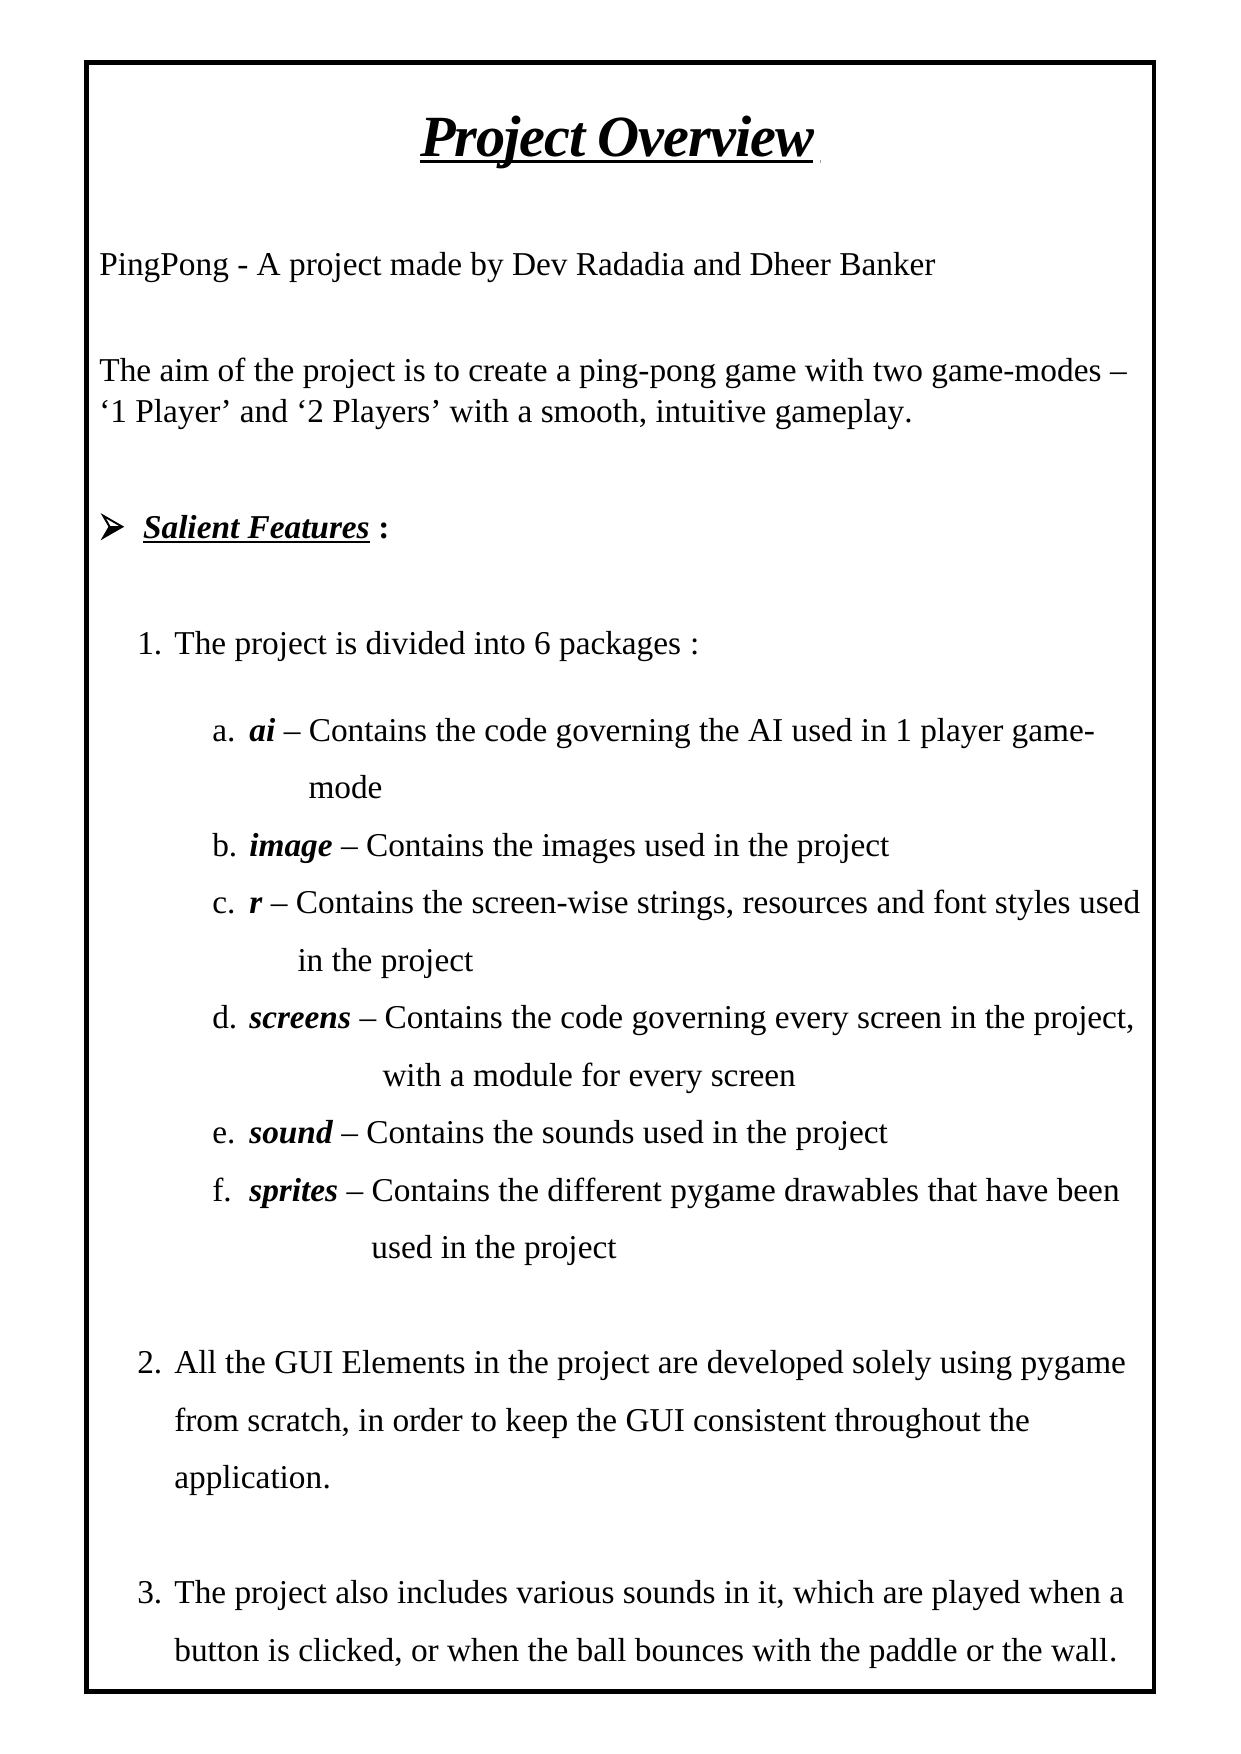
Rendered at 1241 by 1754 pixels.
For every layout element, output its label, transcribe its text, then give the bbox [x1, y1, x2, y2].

subtitle Project Overview [99, 102, 1141, 169]
list Salient Features : [99, 508, 1141, 546]
list The project is divided into 6 packages : [137, 624, 1141, 662]
list sprites – Contains the different pygame drawables that have been aaaaaddaused in the project [212, 1170, 1141, 1266]
list ai – Contains the code governing the AI used in 1 player game-aaaamode [212, 710, 1141, 806]
list All the GUI Elements in the project are developed solely using pygame from scratch, in order to keep the GUI consistent throughout the application. [137, 1342, 1141, 1496]
list sound – Contains the sounds used in the project [212, 1112, 1141, 1151]
text The aim of the project is to create a ping-pong game with two game-modes – ‘1 Player’ and ‘2 Players’ with a smooth, intuitive gameplay. [99, 350, 1141, 430]
list screens – Contains the code governing every screen in the project, aaaaaaaaawith a module for every screen [212, 997, 1141, 1093]
list image – Contains the images used in the project [212, 825, 1141, 863]
list r – Contains the screen-wise strings, resources and font styles used addin the project [212, 882, 1141, 978]
list The project also includes various sounds in it, which are played when a button is clicked, or when the ball bounces with the paddle or the wall. [137, 1572, 1141, 1668]
text PingPong - A project made by Dev Radadia and Dheer Banker [99, 244, 1141, 283]
